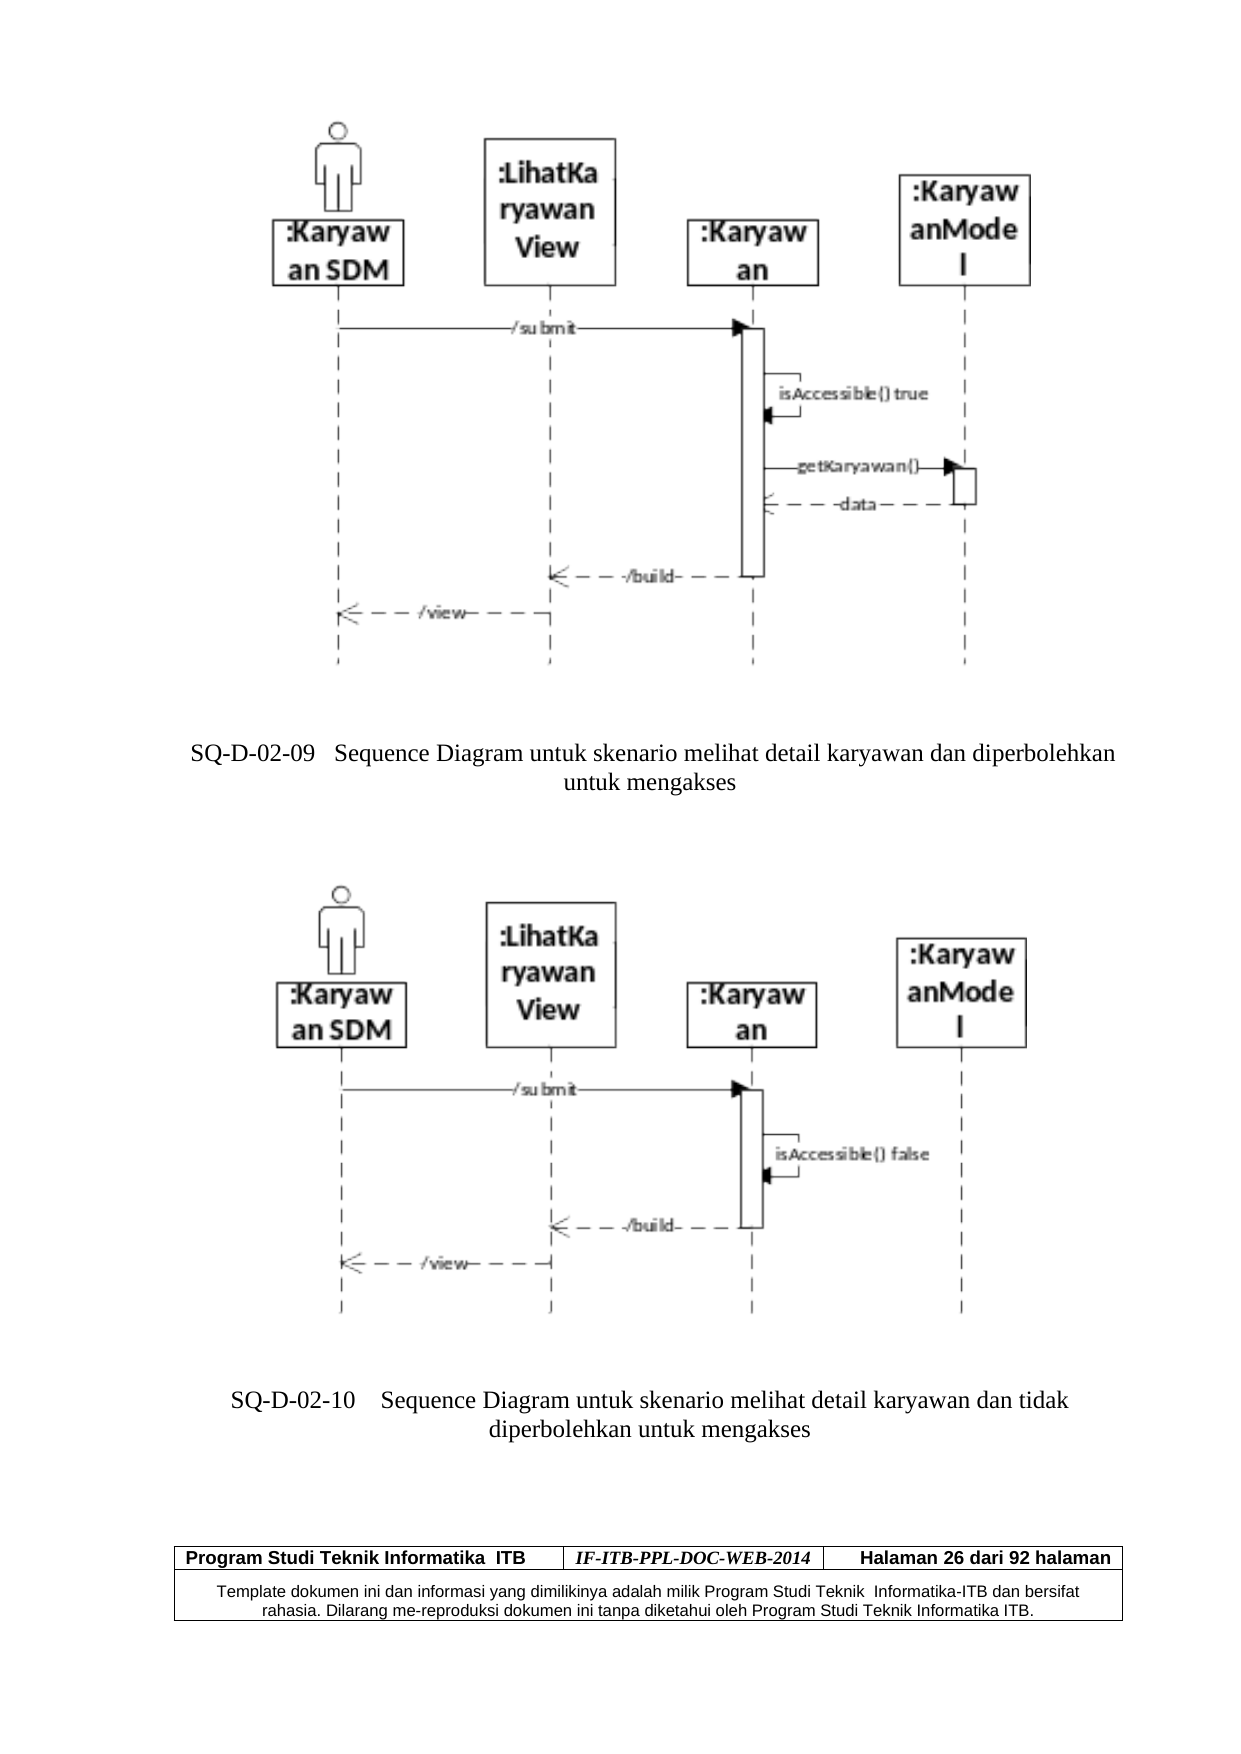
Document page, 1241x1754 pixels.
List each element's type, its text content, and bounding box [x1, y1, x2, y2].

text SQ-D-02-09 Sequence Diagram untuk skenario melihat detail karyawan dan diperbolehkan untuk mengakses [177, 118, 1122, 796]
text SQ-D-02-10 Sequence Diagram untuk skenario melihat detail karyawan dan tidak diperbolehkan untuk mengakses [177, 882, 1122, 1443]
